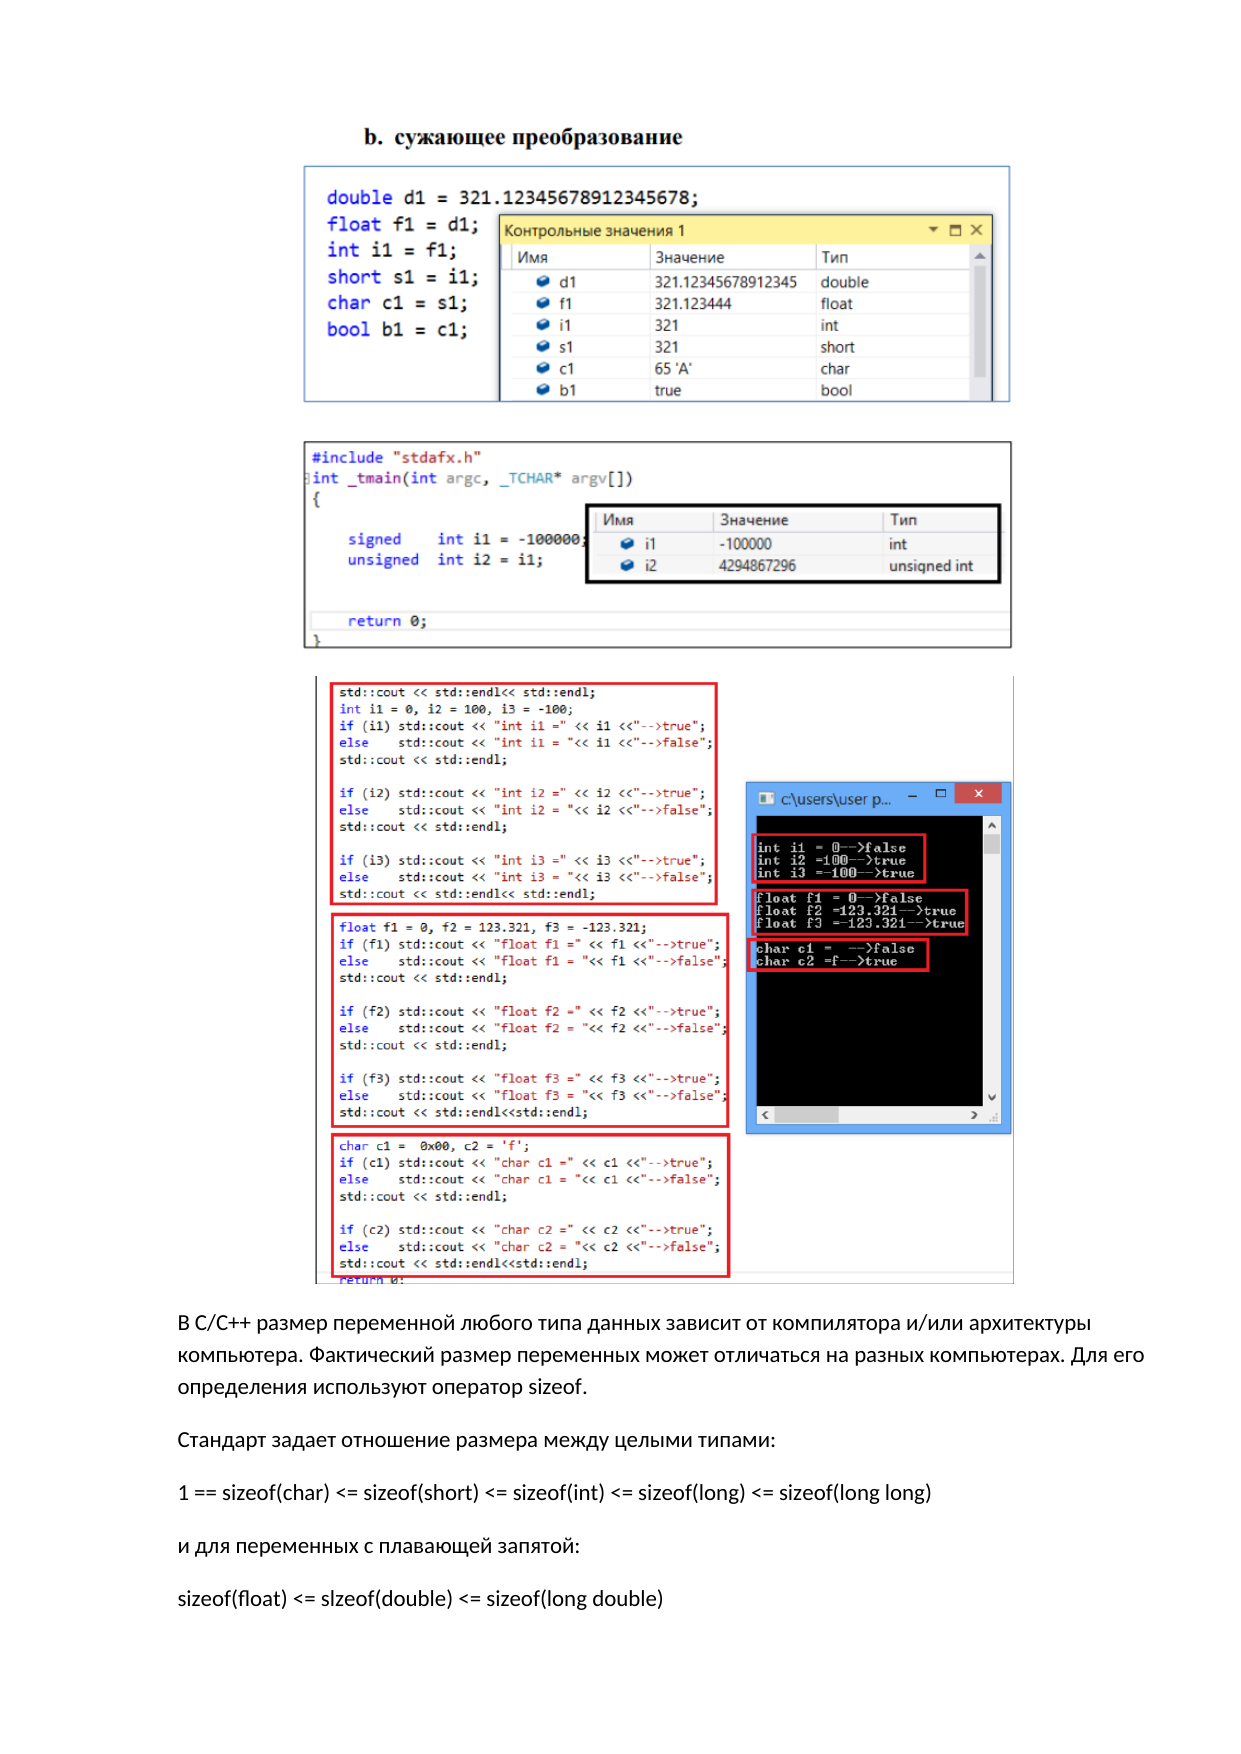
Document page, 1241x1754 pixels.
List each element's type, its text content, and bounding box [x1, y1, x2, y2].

picture [300, 118, 1029, 652]
text 1 == sizeof(char) <= sizeof(short) <= sizeof(int) <= sizeof(long) <= sizeof(long long) [177, 1478, 1152, 1507]
text Стандарт задает отношение размера между целыми типами: [177, 1426, 1152, 1453]
text и для переменных с плавающей запятой: [177, 1532, 1152, 1559]
text В С/С++ размер переменной любого типа данных зависит от компилятора и/или архитектуры компьютера. Фактический размер переменных может отличаться на разных компьютерах. Для его определения используют оператор sizeof. [177, 1308, 1152, 1401]
text sizeof(float) <= slzeof(double) <= sizeof(long double) [177, 1584, 1152, 1613]
picture [315, 676, 1014, 1284]
